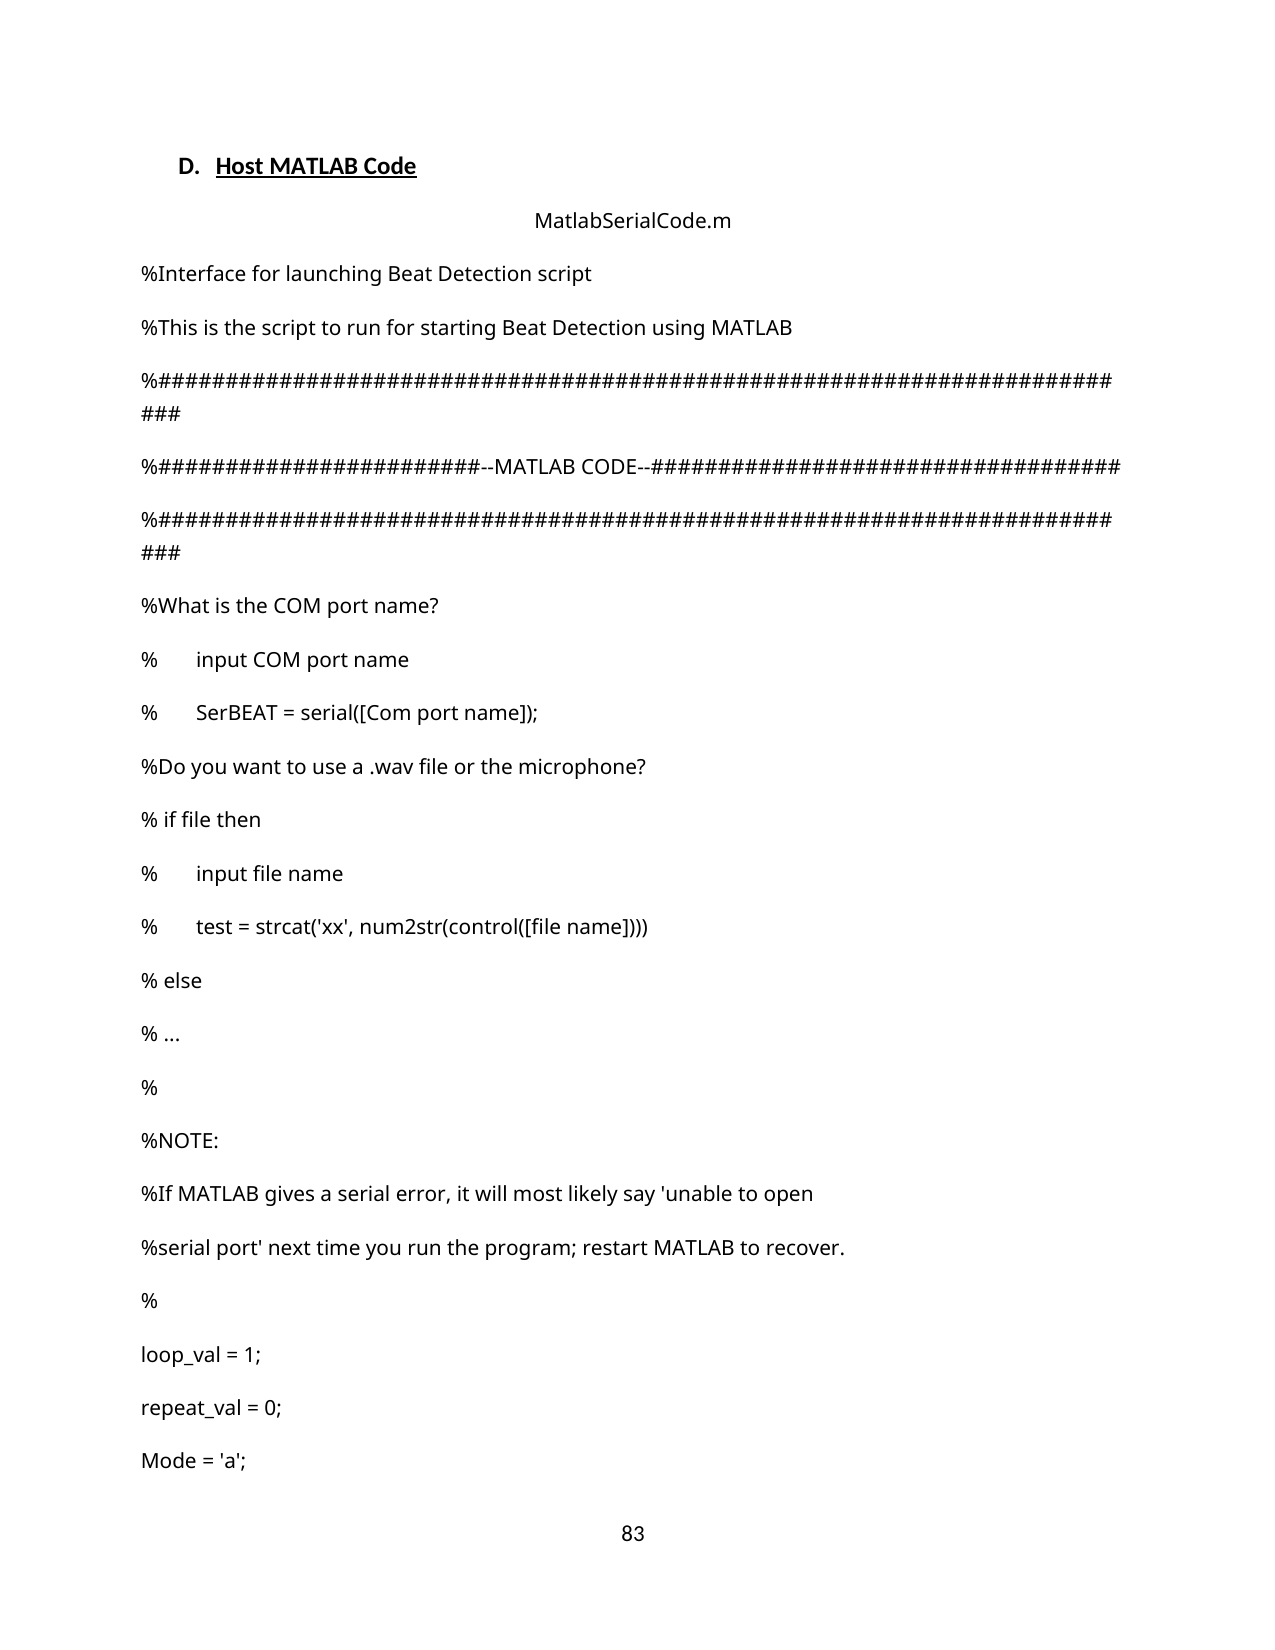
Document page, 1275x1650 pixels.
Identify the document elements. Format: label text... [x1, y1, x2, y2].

text %What is the COM port name? [141, 592, 1125, 620]
text %If MATLAB gives a serial error, it will most likely say 'unable to open [141, 1179, 1125, 1208]
text %########################################################################## [141, 366, 1125, 427]
text %serial port' next time you run the program; restart MATLAB to recover. [141, 1233, 1125, 1261]
text repeat_val = 0; [141, 1393, 1125, 1422]
text Mode = 'a'; [141, 1447, 1125, 1475]
text %########################################################################## [141, 506, 1125, 567]
text % SerBEAT = serial([Com port name]); [141, 698, 1125, 727]
text % ... [141, 1019, 1125, 1048]
text %NOTE: [141, 1126, 1125, 1154]
text % input COM port name [141, 645, 1125, 673]
text %This is the script to run for starting Beat Detection using MATLAB [141, 313, 1125, 341]
list Host MATLAB Code [178, 150, 1125, 181]
text % else [141, 966, 1125, 994]
text % if file then [141, 805, 1125, 834]
text % input file name [141, 859, 1125, 887]
text MatlabSerialCode.m [141, 206, 1125, 234]
text %########################--MATLAB CODE--################################### [141, 452, 1125, 481]
text loop_val = 1; [141, 1340, 1125, 1368]
text % test = strcat('xx', num2str(control([file name]))) [141, 912, 1125, 941]
text % [141, 1073, 1125, 1101]
text %Do you want to use a .wav file or the microphone? [141, 752, 1125, 780]
text % [141, 1286, 1125, 1315]
text %Interface for launching Beat Detection script [141, 259, 1125, 288]
